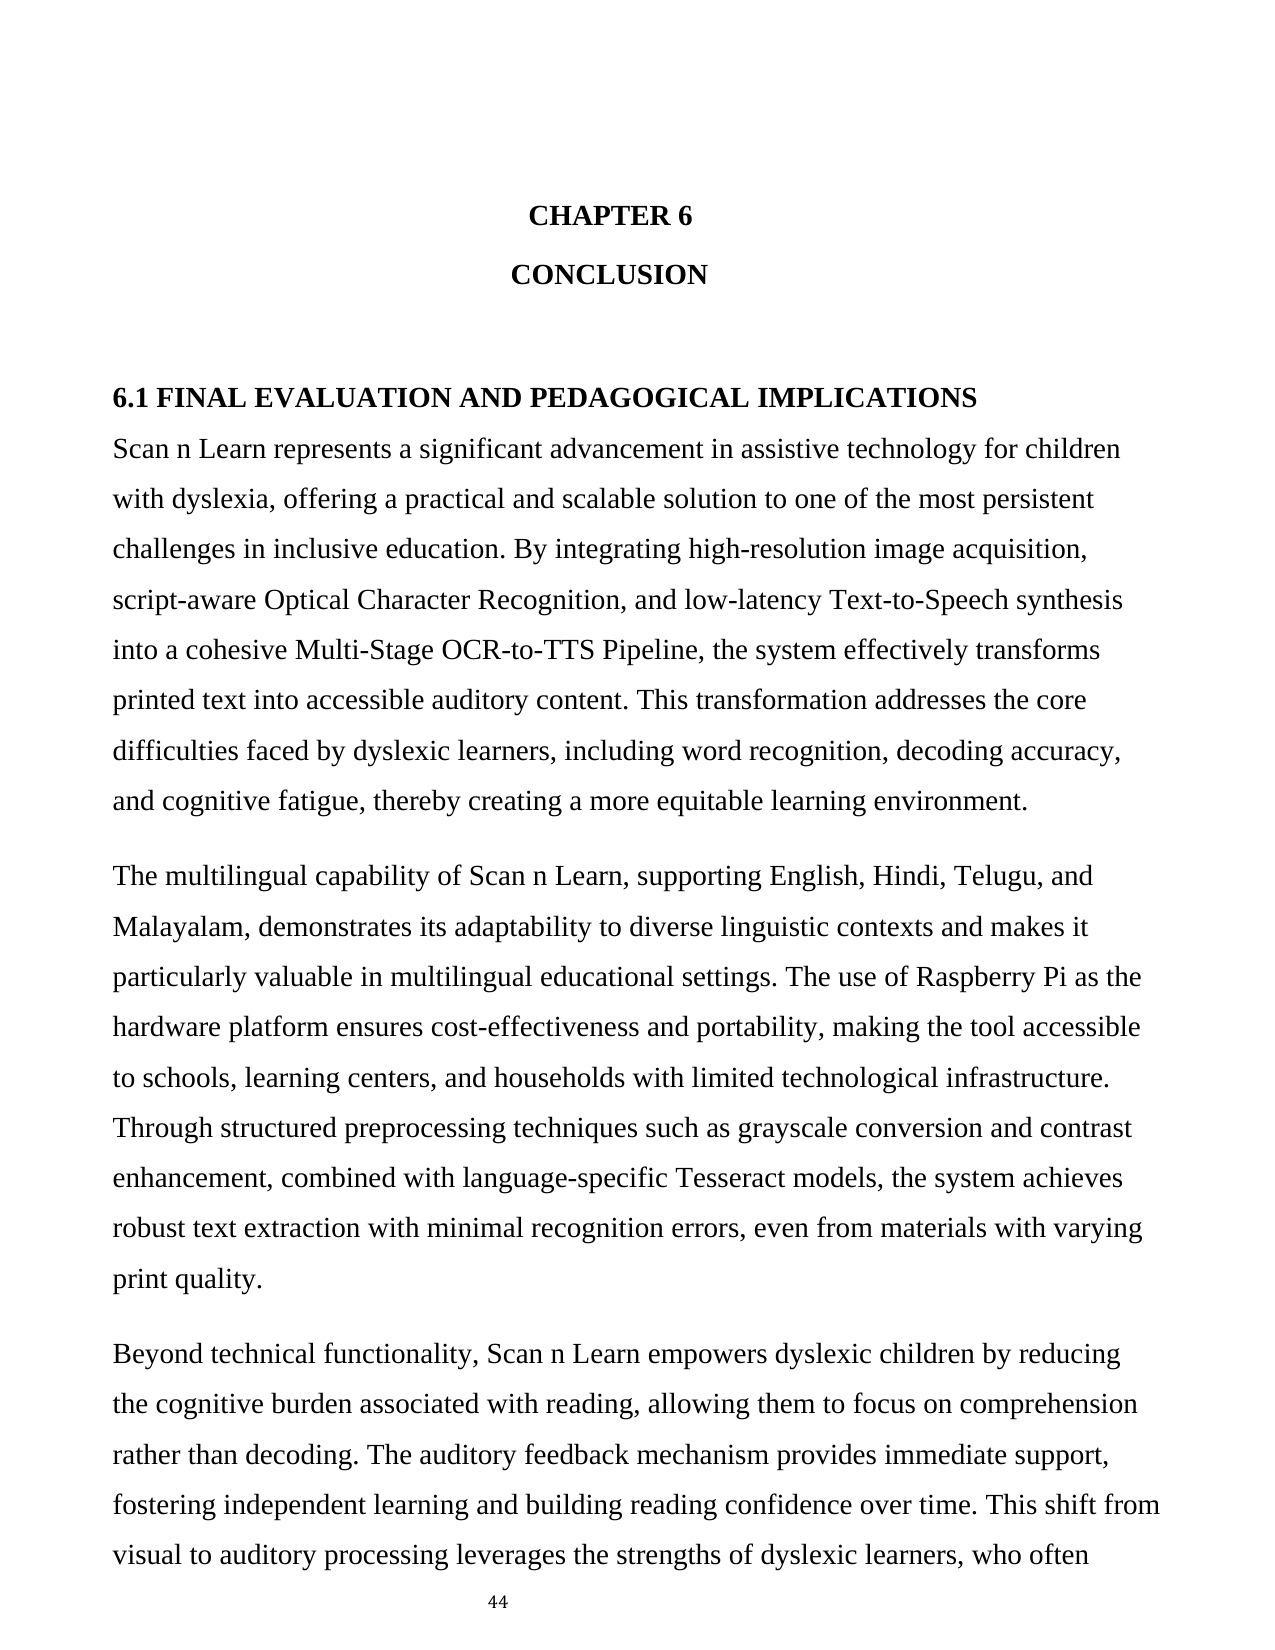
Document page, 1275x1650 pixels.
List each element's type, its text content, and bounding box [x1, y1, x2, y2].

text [112, 1336, 1162, 1571]
text CONCLUSION [112, 257, 1162, 290]
text CHAPTER 6 [112, 198, 1162, 232]
text 6.1 FINAL EVALUATION AND PEDAGOGICAL IMPLICATIONS Scan n Learn represents a significant advancement in assistive technology for children with dyslexia, offering a practical and scalable solution to one of the most persistent challenges in inclusive education. By integrating high-resolution image acquisition, script-aware Optical Character Recognition, and low-latency Text-to-Speech synthesis into a cohesive Multi-Stage OCR-to-TTS Pipeline, the system effectively transforms printed text into accessible auditory content. This transformation addresses the core difficulties faced by dyslexic learners, including word recognition, decoding accuracy, and cognitive fatigue, thereby creating a more equitable learning environment. [112, 381, 1162, 817]
text The multilingual capability of Scan n Learn, supporting English, Hindi, Telugu, and Malayalam, demonstrates its adaptability to diverse linguistic contexts and makes it particularly valuable in multilingual educational settings. The use of Raspberry Pi as the hardware platform ensures cost-effectiveness and portability, making the tool accessible to schools, learning centers, and households with limited technological infrastructure. Through structured preprocessing techniques such as grayscale conversion and contrast enhancement, combined with language-specific Tesseract models, the system achieves robust text extraction with minimal recognition errors, even from materials with varying print quality. [112, 858, 1162, 1294]
